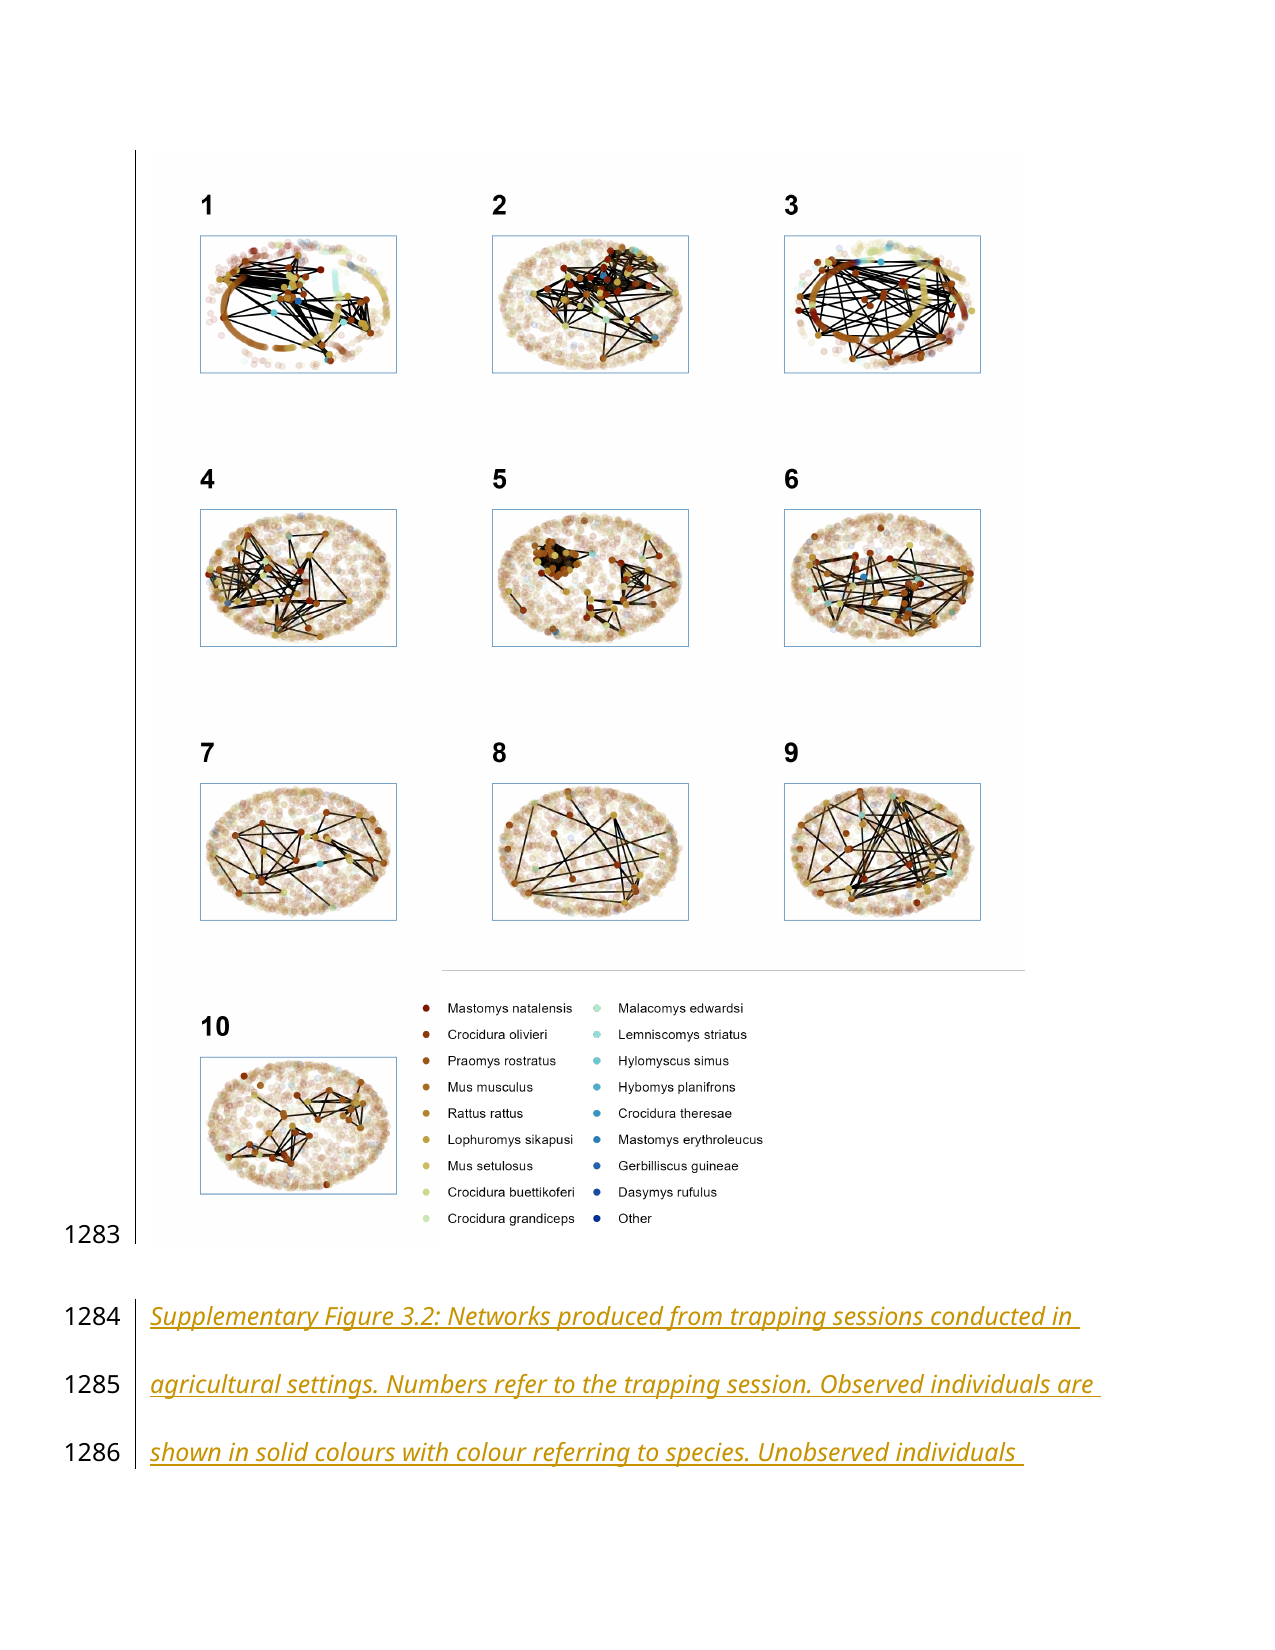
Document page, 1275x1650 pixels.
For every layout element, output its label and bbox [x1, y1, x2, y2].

picture [150, 150, 1025, 1244]
